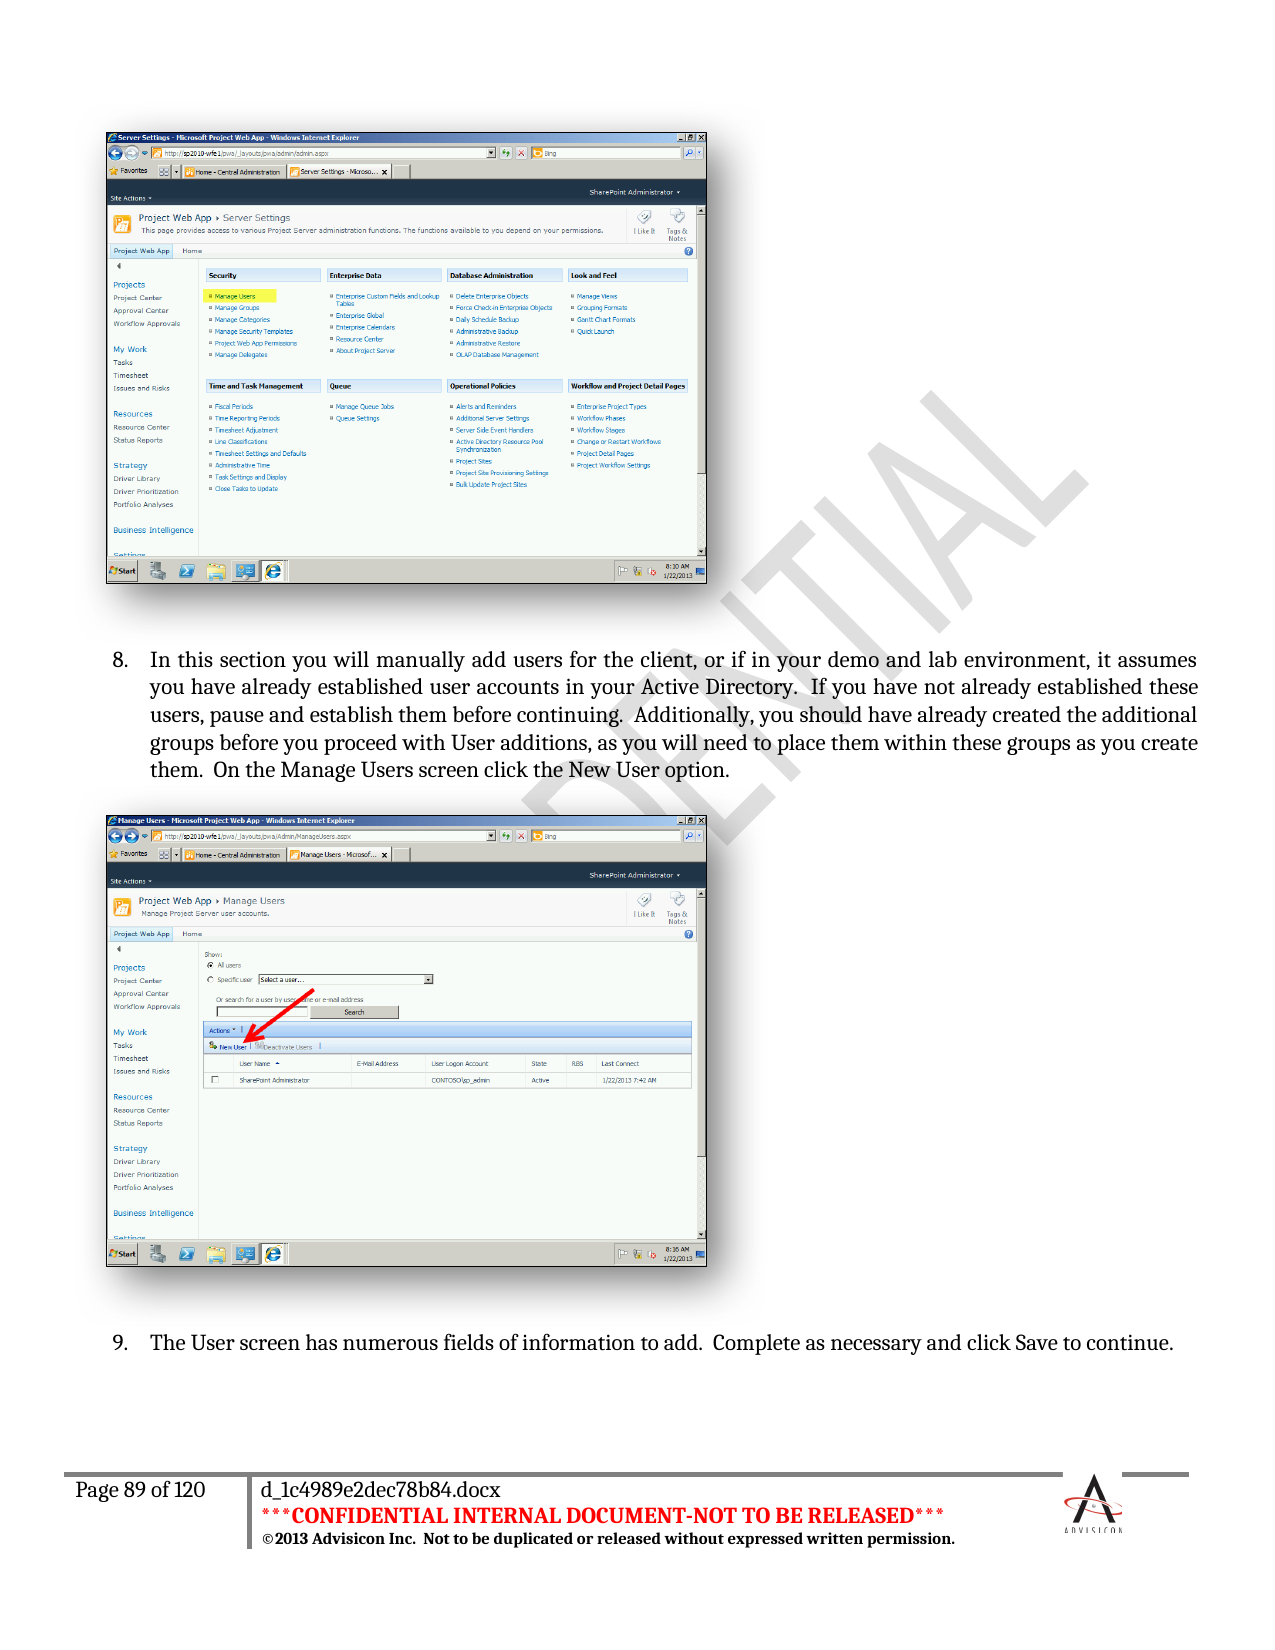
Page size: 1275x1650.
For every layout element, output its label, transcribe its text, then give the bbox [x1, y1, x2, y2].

picture [107, 133, 706, 583]
picture [107, 816, 706, 1266]
picture [1062, 1472, 1086, 1507]
list In this section you will manually add users for the client, or if in your demo and lab environment, it assumes you have already established user accounts in your Active Directory. If you have not already established these users, pause and establish them before continuing. Additionally, you should have already created the additional groups before you proceed with User additions, as you will need to place them within these groups as you create them. On the Manage Users screen click the New User option. [112, 646, 1200, 783]
list The User screen has numerous fields of information to add. Complete as necessary and click Save to continue. [112, 1329, 1200, 1356]
